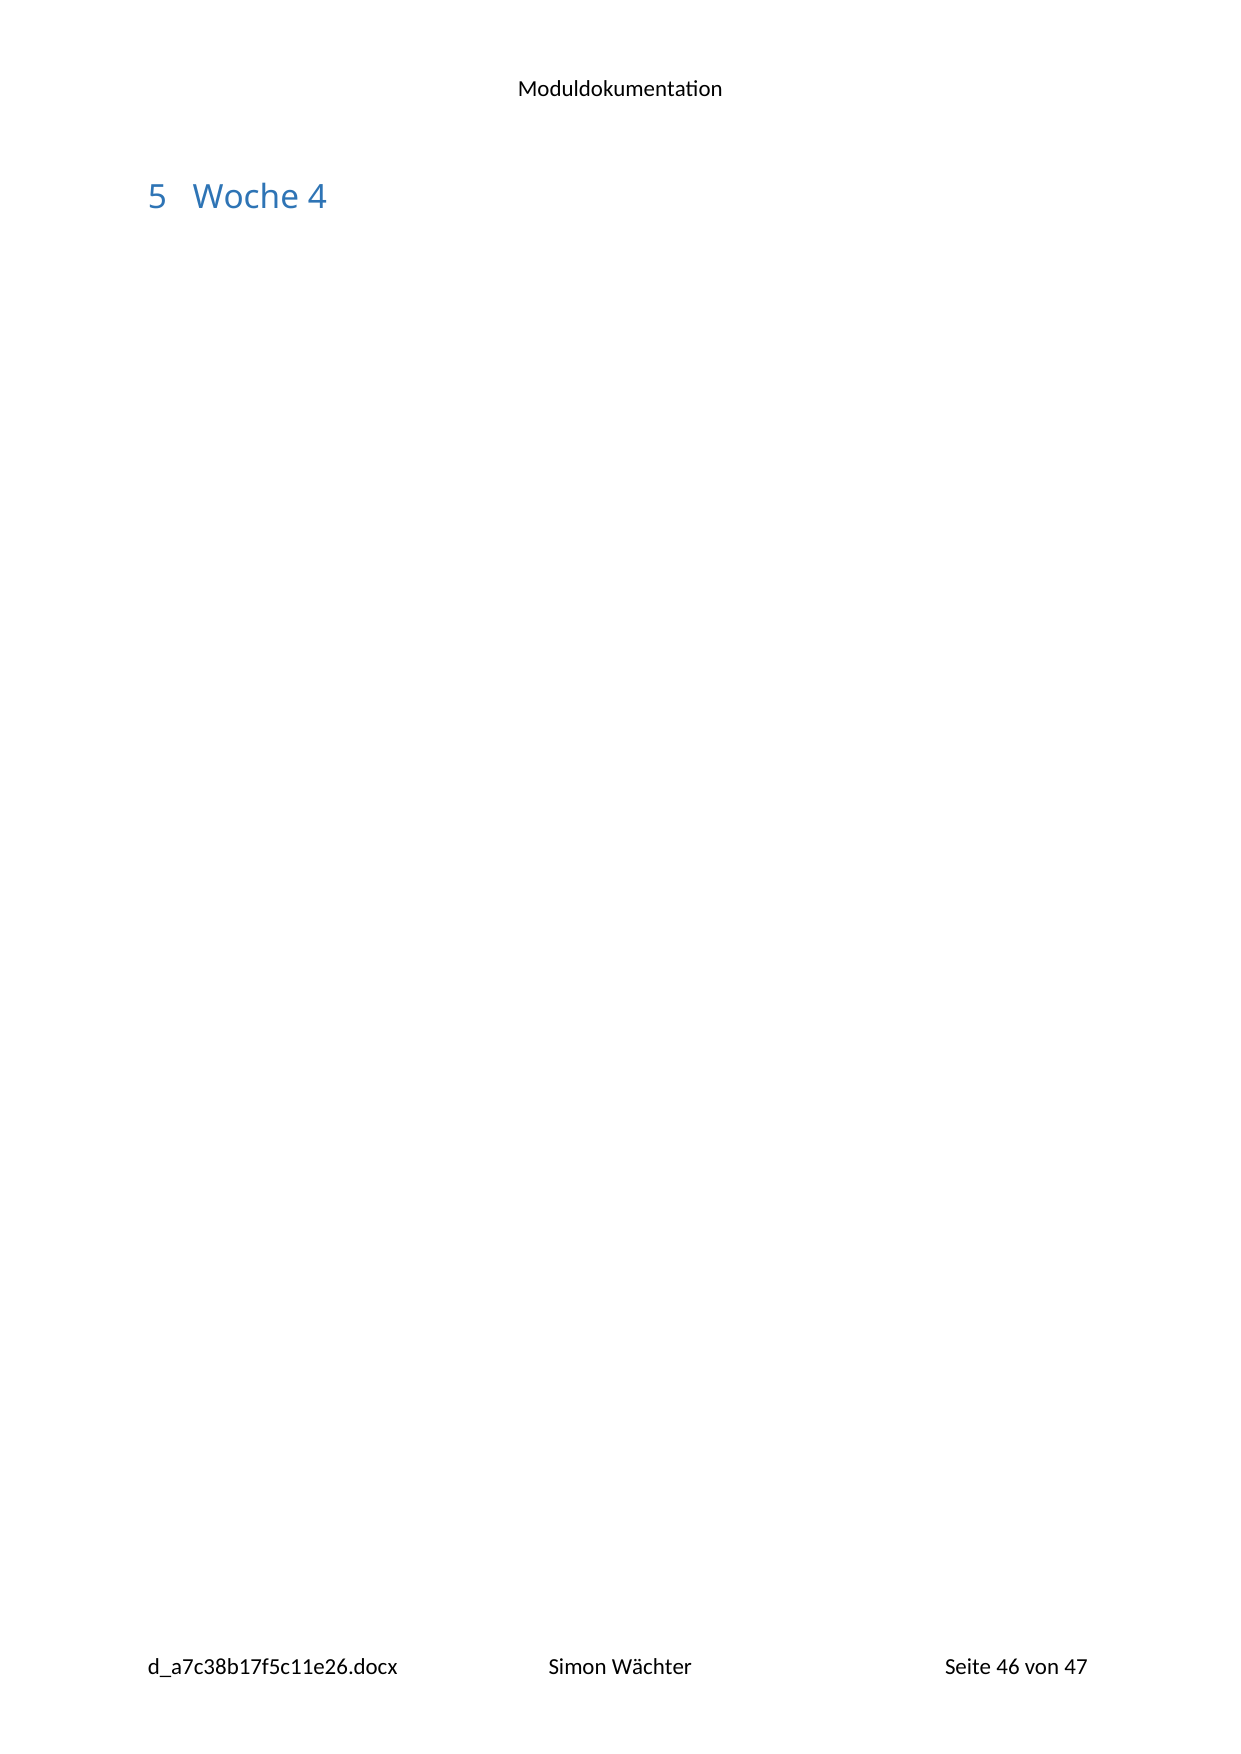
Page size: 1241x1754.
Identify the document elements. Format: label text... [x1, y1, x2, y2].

subtitle Woche 4 [148, 173, 1093, 218]
